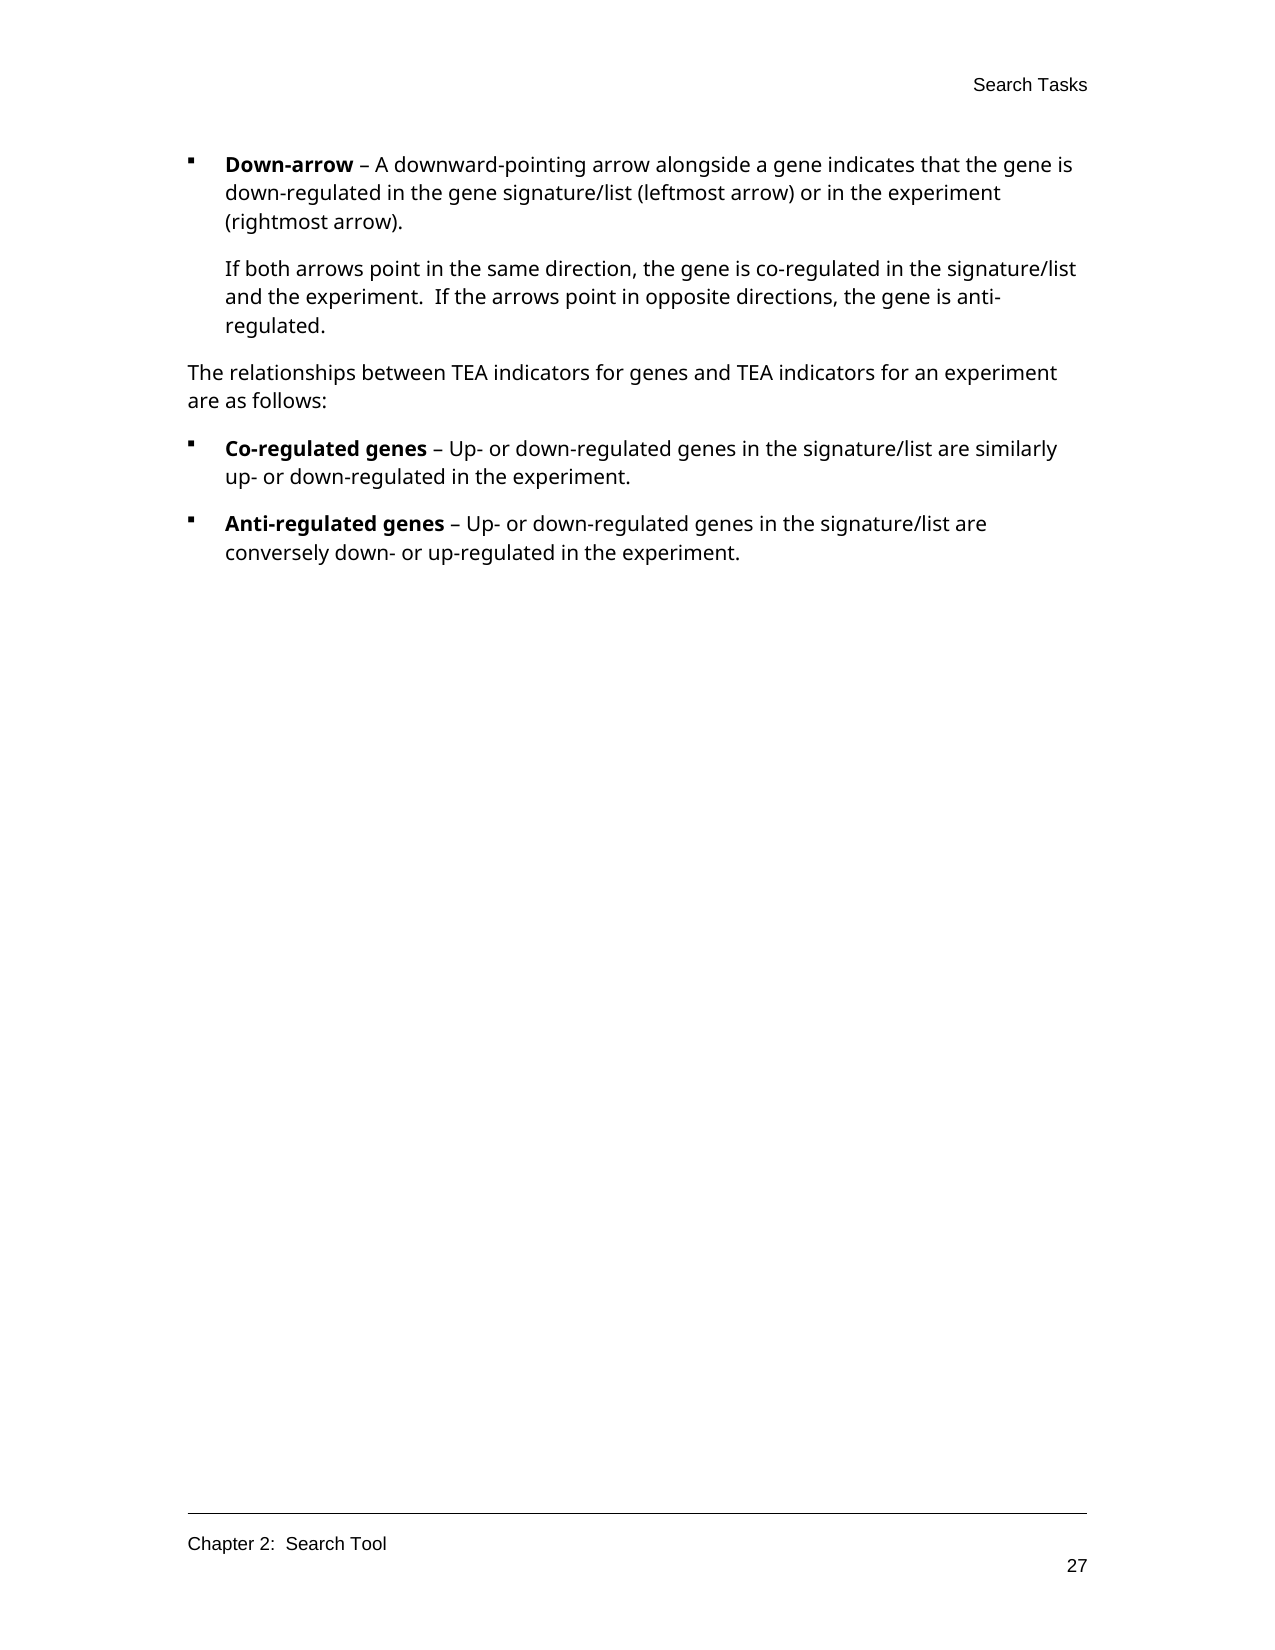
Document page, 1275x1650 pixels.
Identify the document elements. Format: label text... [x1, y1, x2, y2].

text The relationships between TEA indicators for genes and TEA indicators for an experiment are as follows: [187, 358, 1087, 415]
list Co-regulated genes – Up- or down-regulated genes in the signature/list are similarly up- or down-regulated in the experiment. [187, 434, 1087, 491]
list Down-arrow – A downward-pointing arrow alongside a gene indicates that the gene is down-regulated in the gene signature/list (leftmost arrow) or in the experiment (rightmost arrow). [187, 150, 1087, 235]
list Anti-regulated genes – Up- or down-regulated genes in the signature/list are conversely down- or up-regulated in the experiment. [187, 509, 1087, 566]
